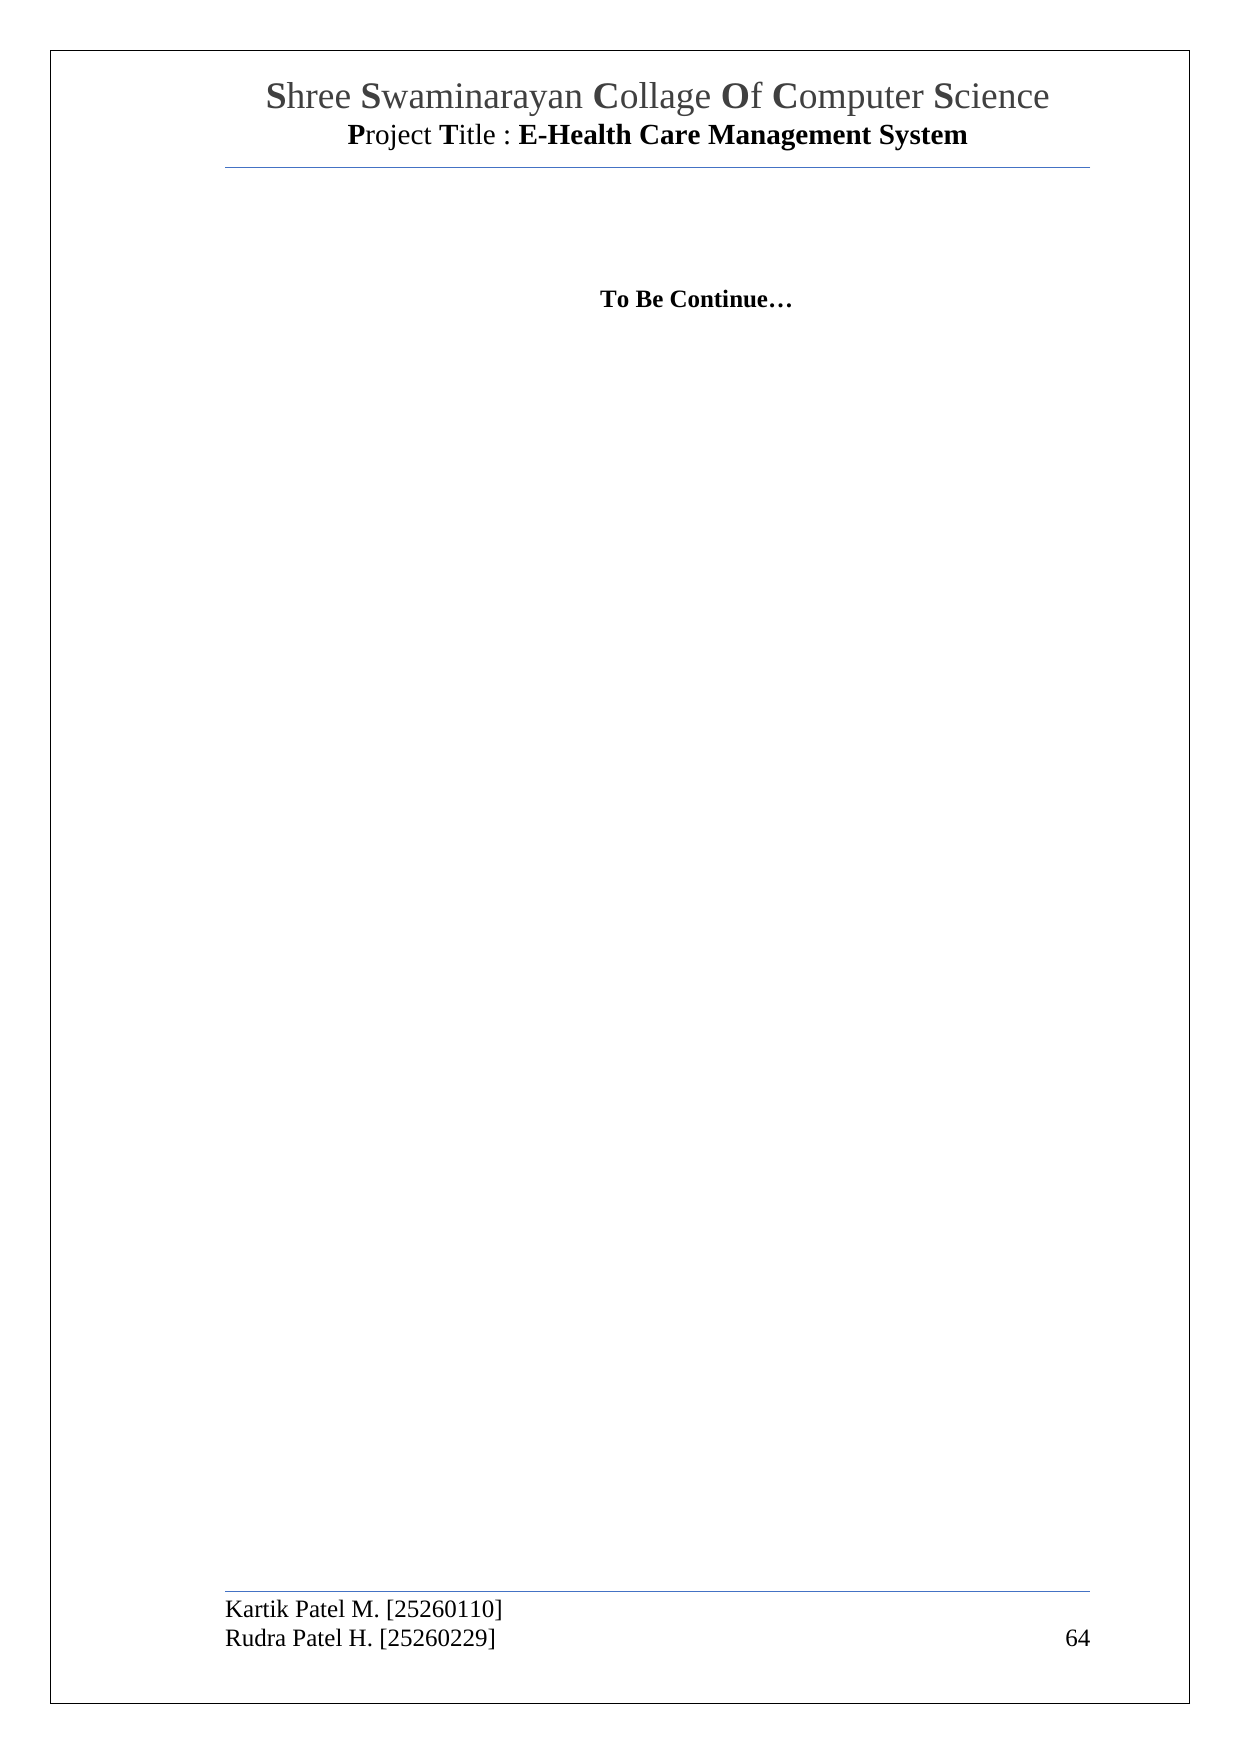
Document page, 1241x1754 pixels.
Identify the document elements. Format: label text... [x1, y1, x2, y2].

text To Be Continue… [525, 284, 1090, 313]
